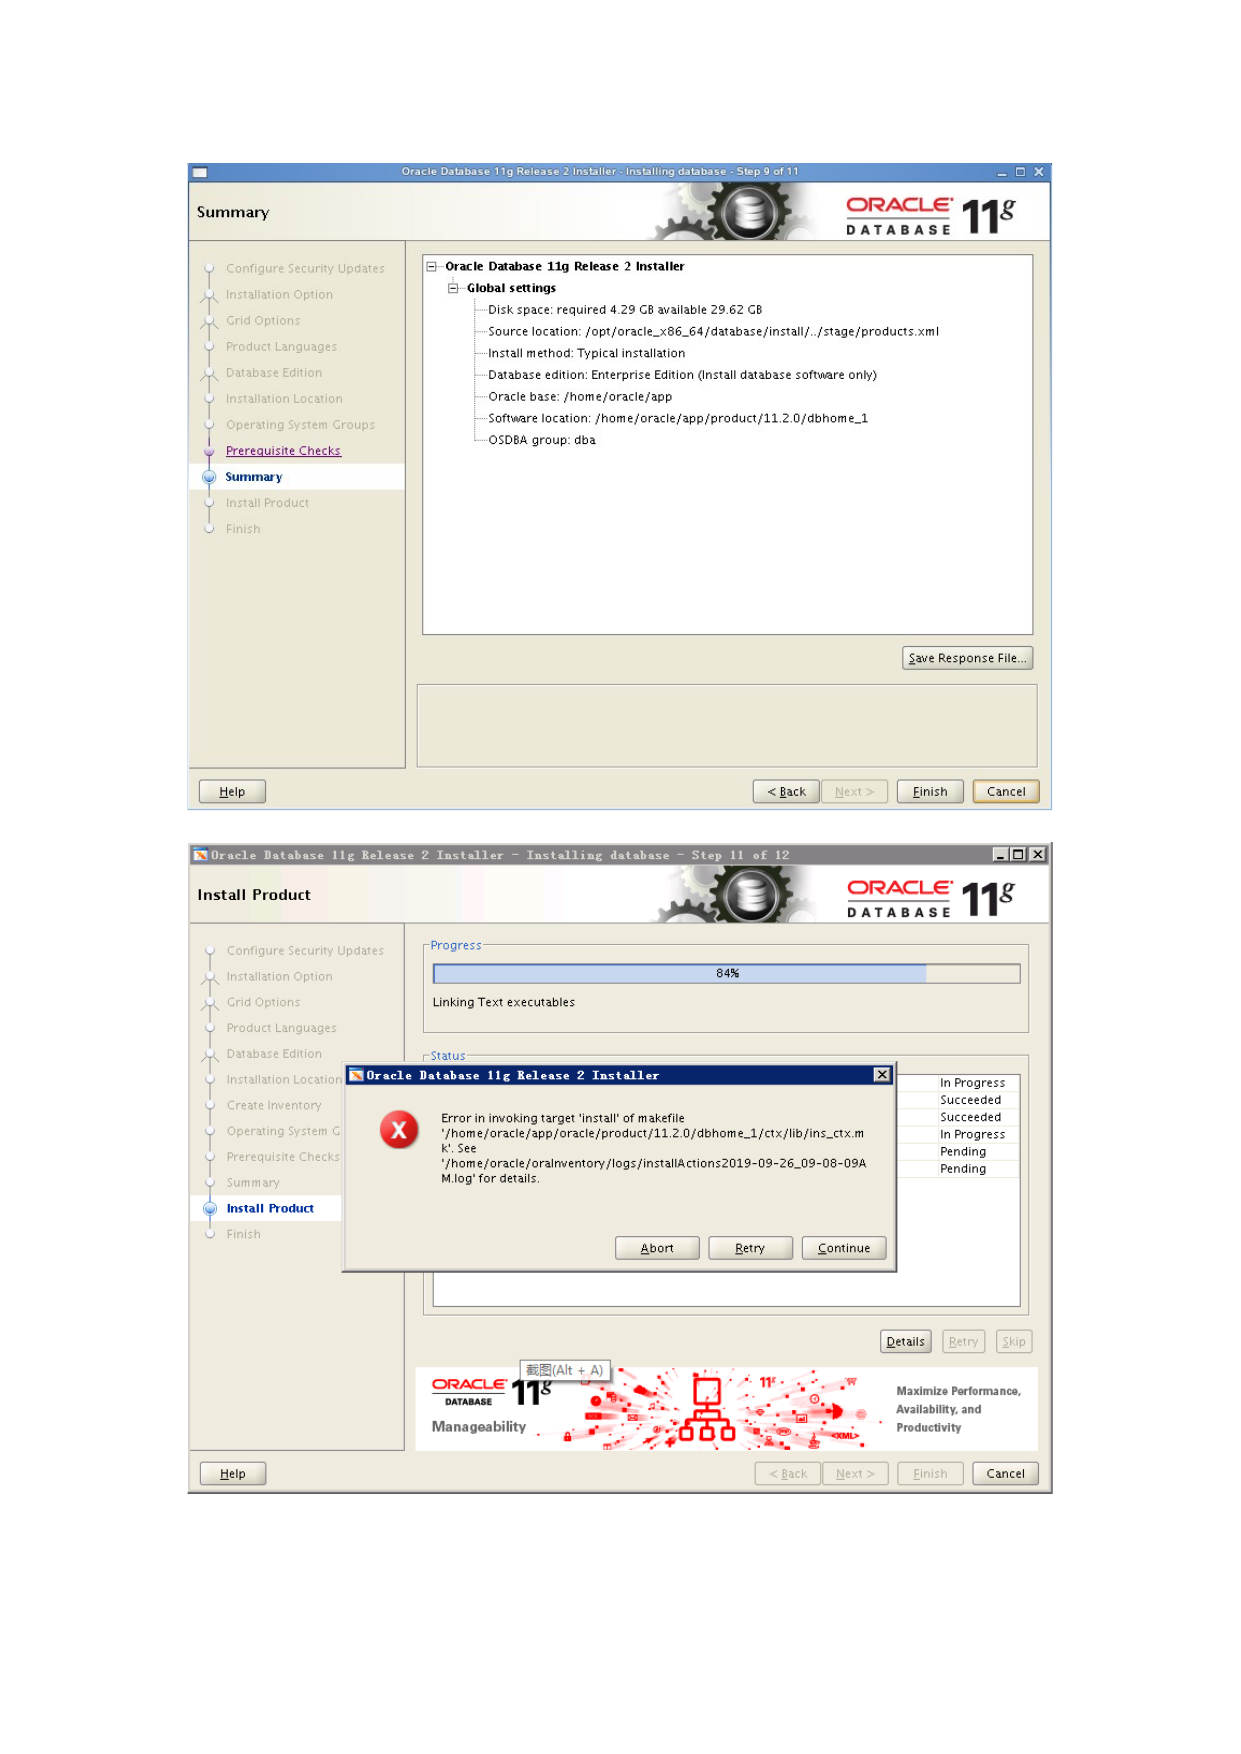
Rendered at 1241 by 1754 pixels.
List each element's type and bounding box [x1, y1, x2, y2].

picture [187, 842, 1053, 1495]
picture [187, 163, 1053, 811]
